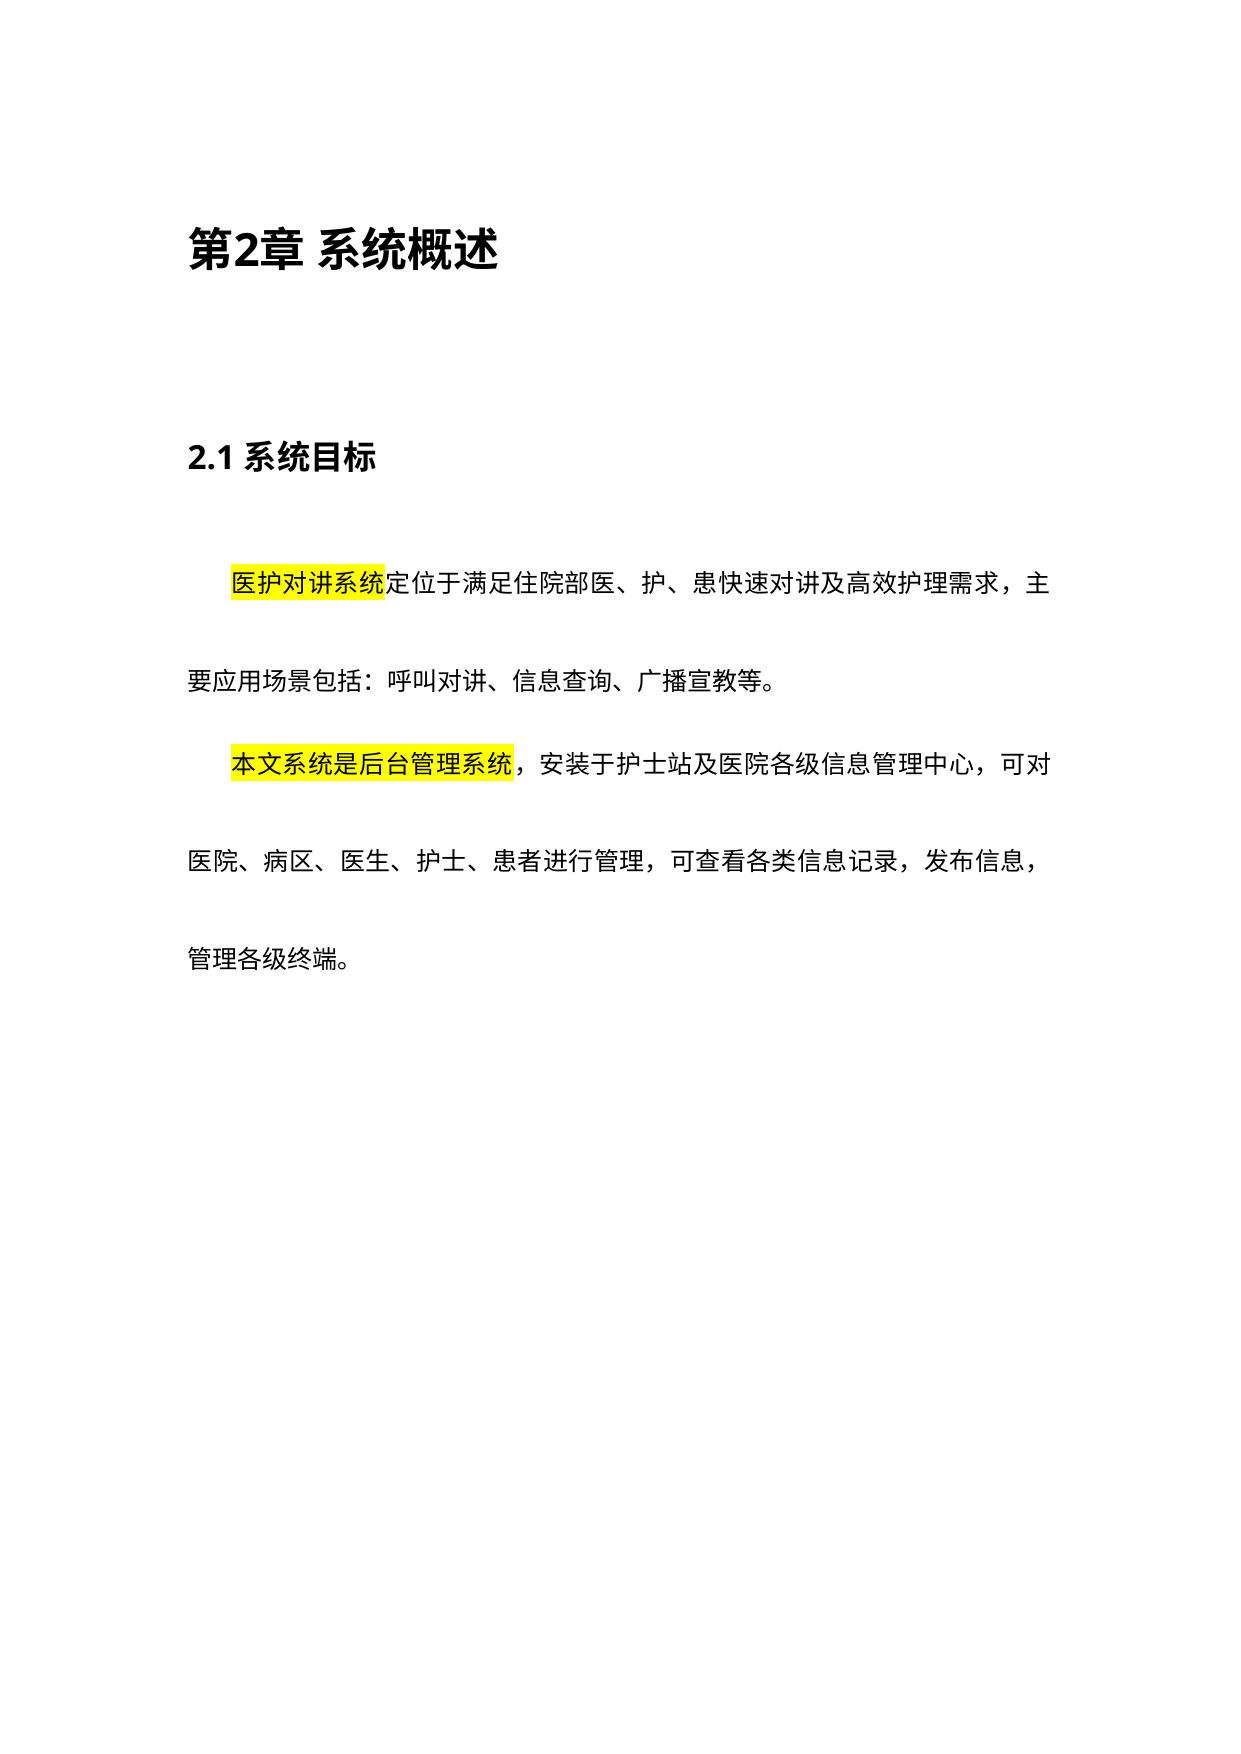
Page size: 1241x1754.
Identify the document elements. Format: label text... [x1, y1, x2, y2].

subtitle 2.1 系统目标 [187, 422, 1053, 487]
text 本文系统是后台管理系统，安装于护士站及医院各级信息管理中心，可对医院、病区、医生、护士、患者进行管理，可查看各类信息记录，发布信息，管理各级终端。 [187, 730, 1053, 990]
subtitle 系统概述 [187, 197, 1053, 295]
text 医护对讲系统定位于满足住院部医、护、患快速对讲及高效护理需求，主要应用场景包括：呼叫对讲、信息查询、广播宣教等。 [187, 549, 1053, 712]
